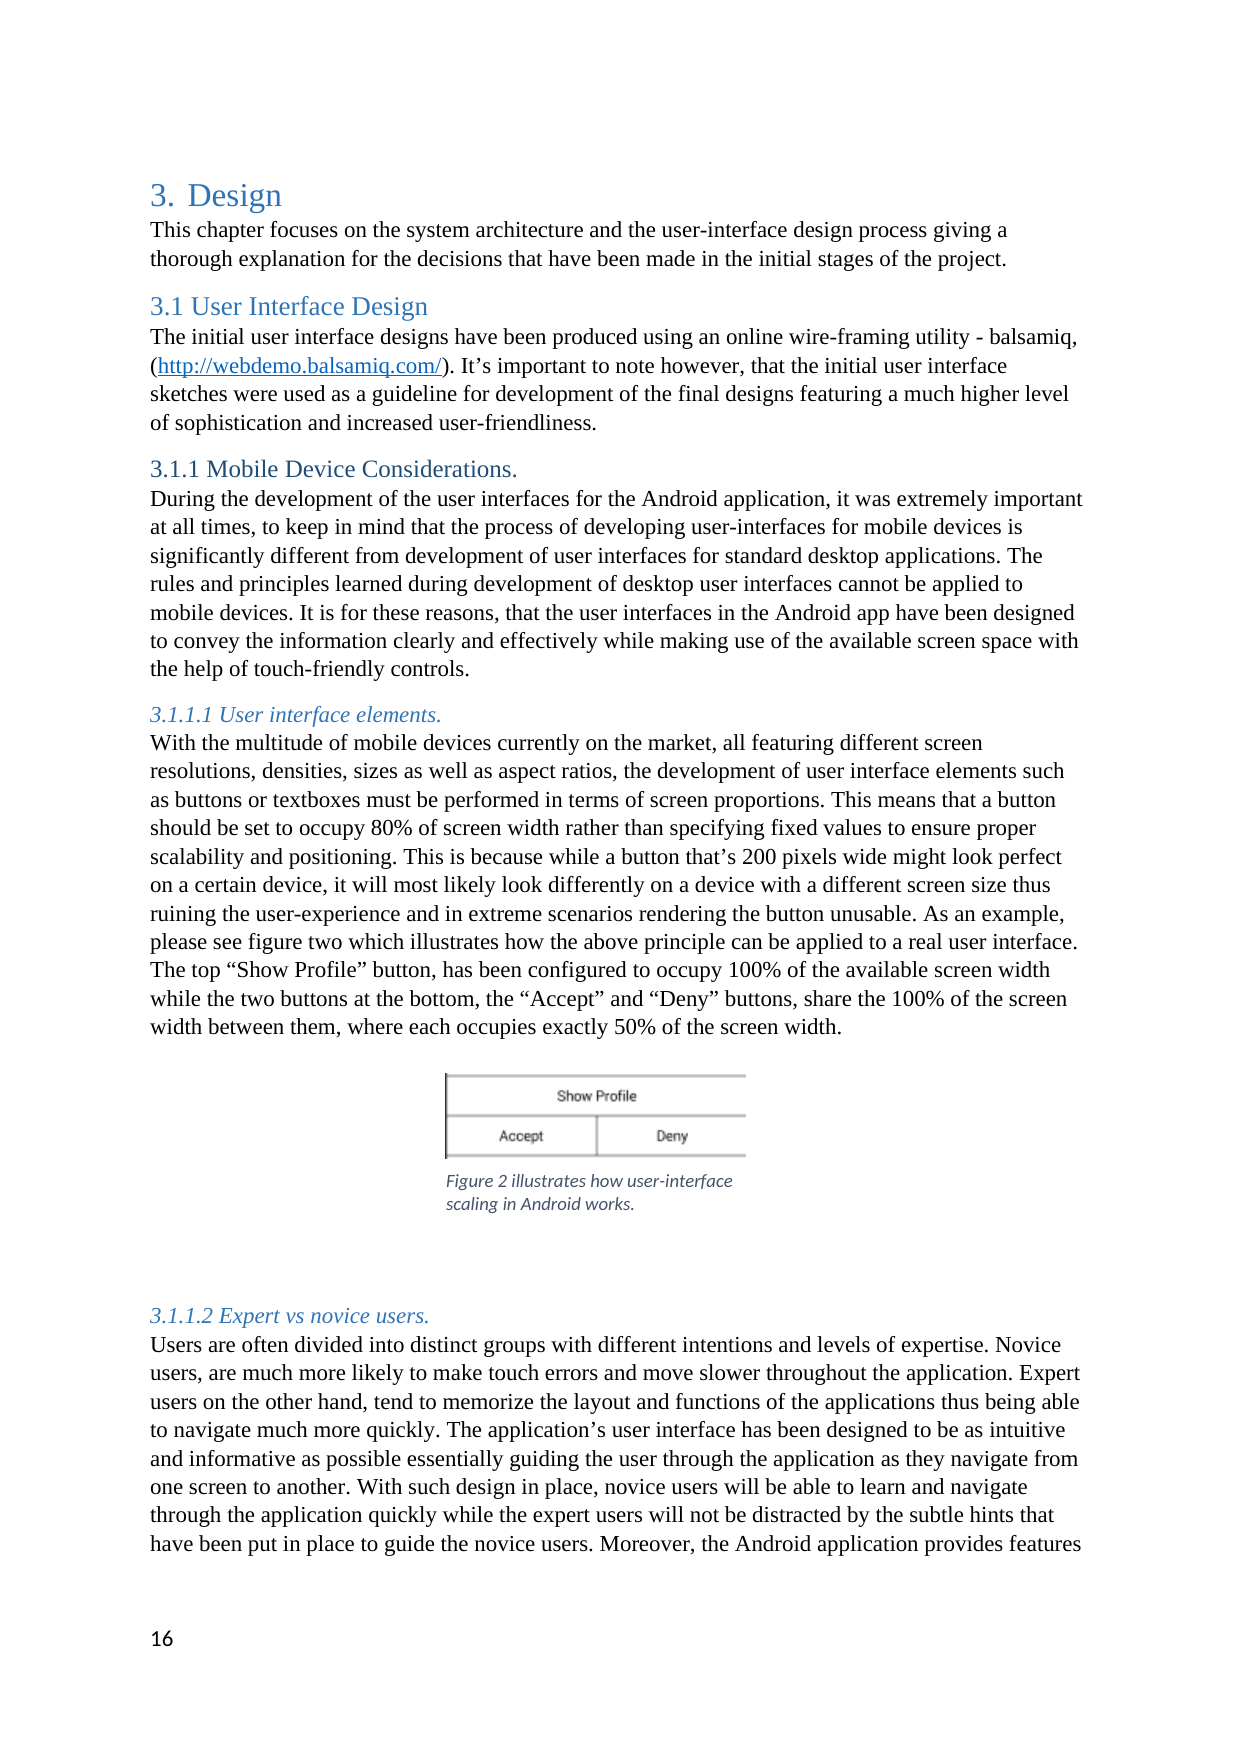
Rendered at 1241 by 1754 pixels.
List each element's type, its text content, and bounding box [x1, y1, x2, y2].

subtitle 3.1.1 Mobile Device Considerations. [150, 454, 1090, 483]
subtitle Design [150, 175, 1090, 213]
text This chapter focuses on the system architecture and the user-interface design process giving a thorough explanation for the decisions that have been made in the initial stages of the project. [150, 216, 1090, 271]
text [150, 1331, 1090, 1556]
picture [445, 1073, 746, 1159]
subtitle 3.1.1.2 Expert vs novice users. [150, 1302, 1090, 1329]
text During the development of the user interfaces for the Android application, it was extremely important at all times, to keep in mind that the process of developing user-interfaces for mobile devices is significantly different from development of user interfaces for standard desktop applications. The rules and principles learned during development of desktop user interfaces cannot be applied to mobile devices. It is for these reasons, that the user interfaces in the Android app have been designed to convey the information clearly and effectively while making use of the available screen space with the help of touch-friendly controls. [150, 485, 1090, 682]
text The initial user interface designs have been produced using an online wire-framing utility - balsamiq, (http://webdemo.balsamiq.com/). It’s important to note however, that the initial user interface sketches were used as a guideline for development of the final designs featuring a much higher level of sophistication and increased user-friendliness. [150, 323, 1090, 435]
subtitle 3.1.1.1 User interface elements. [150, 701, 1090, 727]
subtitle User Interface Design [150, 290, 1090, 321]
text With the multitude of mobile devices currently on the market, all featuring different screen resolutions, densities, sizes as well as aspect ratios, the development of user interface elements such as buttons or textboxes must be performed in terms of screen proportions. This means that a button should be set to occupy 80% of screen width rather than specifying fixed values to ensure proper scalability and positioning. This is because while a button that’s 200 pixels wide might look perfect on a certain device, it will most likely look differently on a device with a different screen size thus ruining the user-experience and in extreme scenarios rendering the button unusable. As an example, please see figure two which illustrates how the above principle can be applied to a real user interface. The top “Show Profile” button, has been configured to occupy 100% of the available screen width while the two buttons at the bottom, the “Accept” and “Deny” buttons, share the 100% of the screen width between them, where each occupies exactly 50% of the screen width. [150, 729, 1090, 1040]
